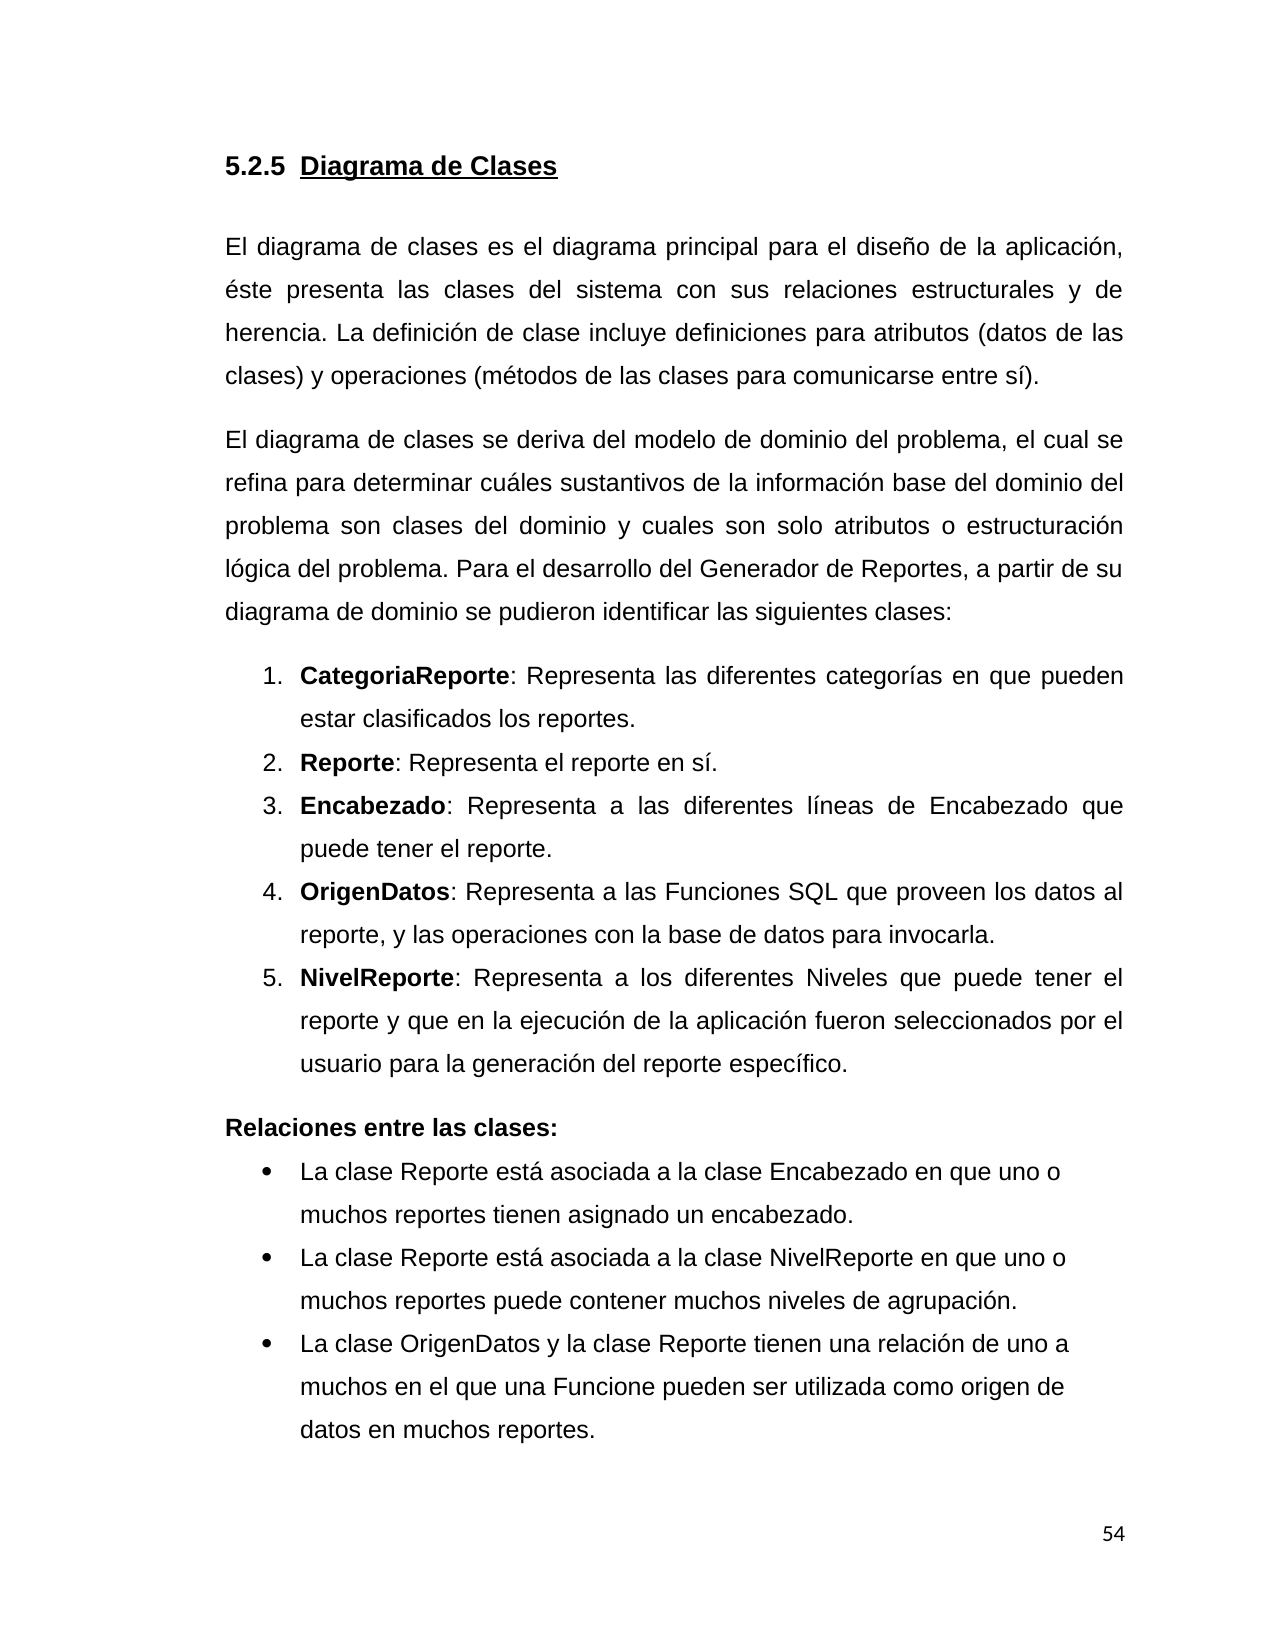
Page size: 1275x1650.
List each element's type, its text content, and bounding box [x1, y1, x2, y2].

list Reporte: Representa el reporte en sí. [262, 747, 1125, 776]
list NivelReporte: Representa a los diferentes Niveles que puede tener el reporte y que en la ejecución de la aplicación fueron seleccionados por el usuario para la generación del reporte específico. [262, 963, 1125, 1078]
list La clase Reporte está asociada a la clase Encabezado en que uno o muchos reportes tienen asignado un encabezado. [262, 1156, 1125, 1228]
list Encabezado: Representa a las diferentes líneas de Encabezado que puede tener el reporte. [262, 791, 1125, 862]
text El diagrama de clases se deriva del modelo de dominio del problema, el cual se refina para determinar cuáles sustantivos de la información base del dominio del problema son clases del dominio y cuales son solo atributos o estructuración lógica del problema. Para el desarrollo del Generador de Reportes, a partir de su diagrama de dominio se pudieron identificar las siguientes clases: [225, 425, 1125, 626]
list OrigenDatos: Representa a las Funciones SQL que proveen los datos al reporte, y las operaciones con la base de datos para invocarla. [262, 877, 1125, 949]
subtitle Diagrama de Clases [225, 150, 1125, 181]
text El diagrama de clases es el diagrama principal para el diseño de la aplicación, éste presenta las clases del sistema con sus relaciones estructurales y de herencia. La definición de clase incluye definiciones para atributos (datos de las clases) y operaciones (métodos de las clases para comunicarse entre sí). [225, 231, 1125, 389]
list CategoriaReporte: Representa las diferentes categorías en que pueden estar clasificados los reportes. [262, 661, 1125, 733]
text Relaciones entre las clases: [225, 1113, 1125, 1142]
list La clase Reporte está asociada a la clase NivelReporte en que uno o muchos reportes puede contener muchos niveles de agrupación. [262, 1243, 1125, 1315]
list La clase OrigenDatos y la clase Reporte tienen una relación de uno a muchos en el que una Funcione pueden ser utilizada como origen de datos en muchos reportes. [262, 1329, 1125, 1444]
